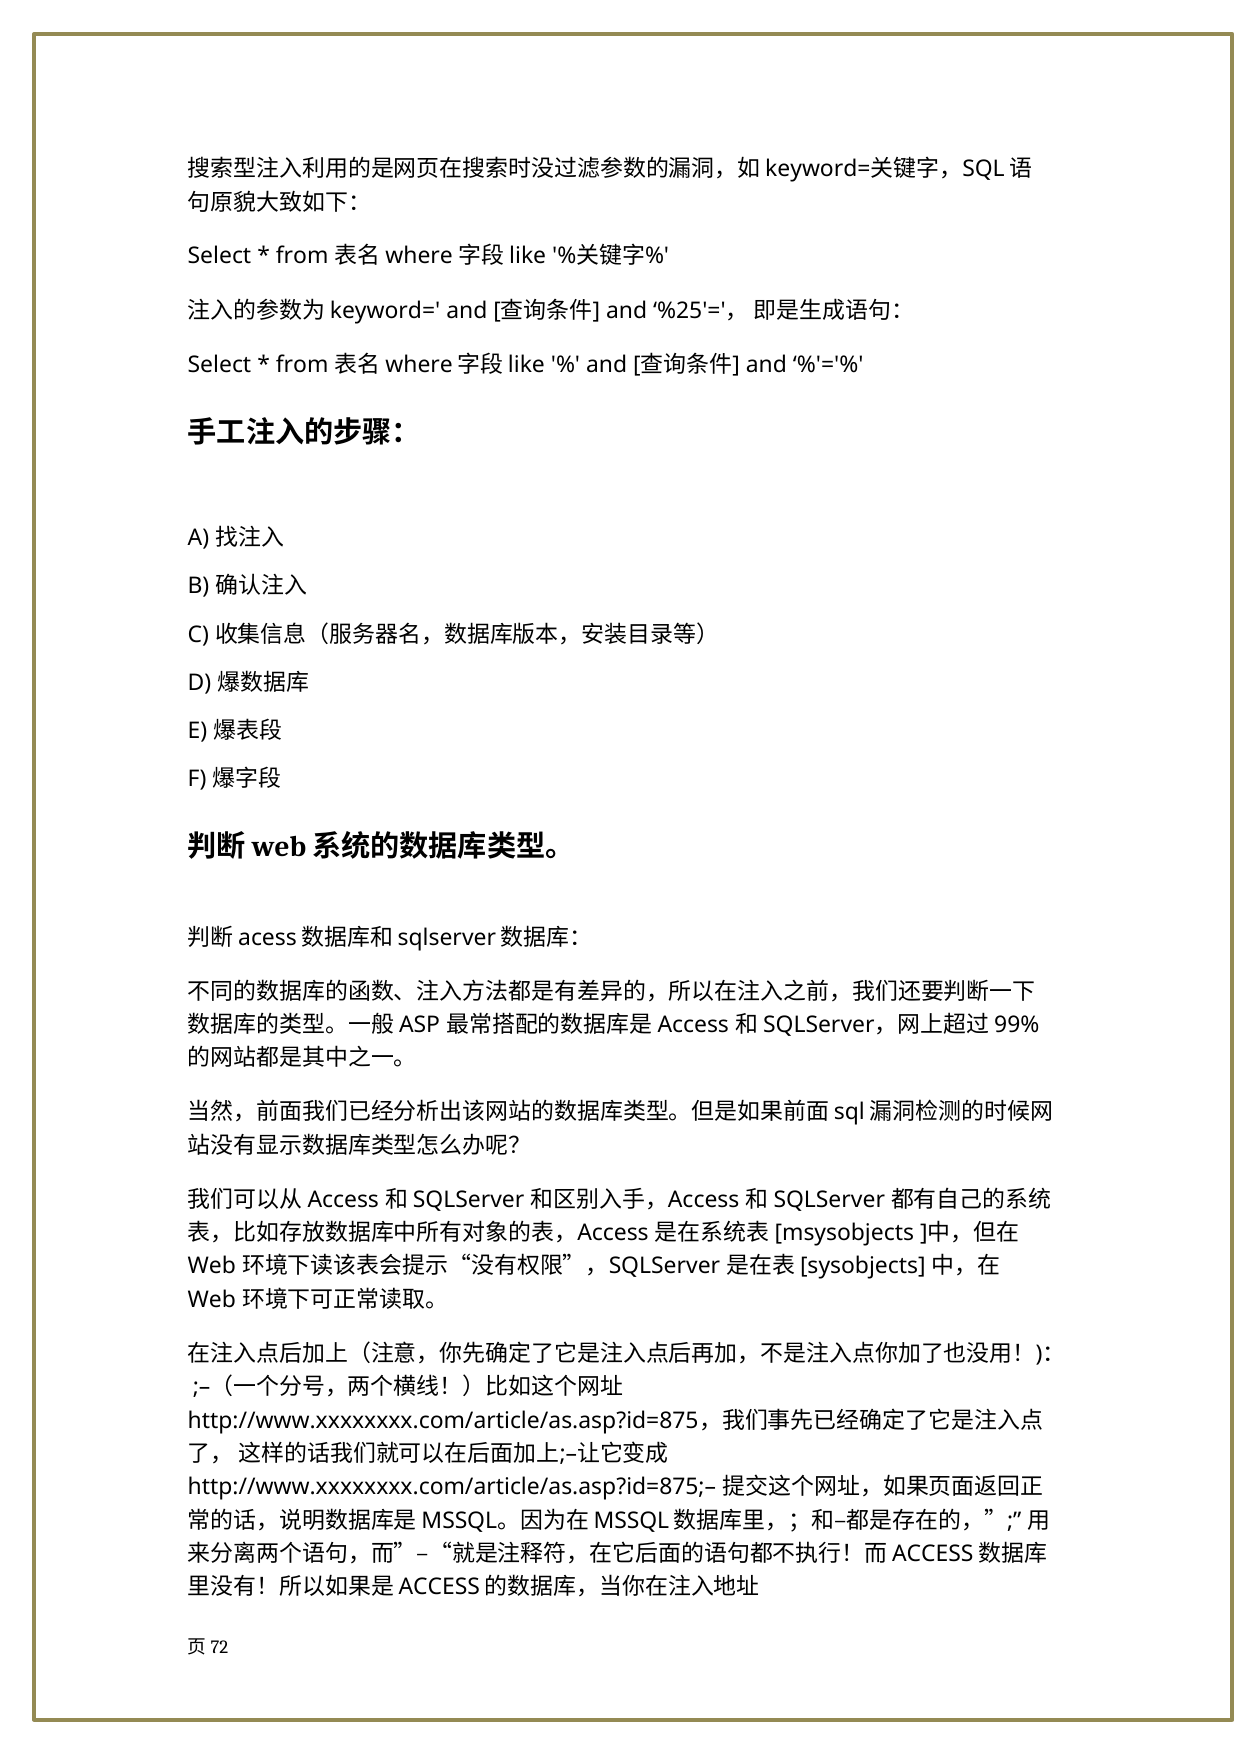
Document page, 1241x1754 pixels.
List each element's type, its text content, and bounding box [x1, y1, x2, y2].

text A) 找注入 B) 确认注入 C) 收集信息（服务器名，数据库版本，安装目录等） D) 爆数据库 E) 爆表段 F) 爆字段 [187, 504, 1053, 793]
text Select * from 表名 where字段like '%' and [查询条件] and ‘%'='%' [187, 346, 1053, 379]
text Select * from 表名 where 字段like '%关键字%' [187, 237, 1053, 271]
text 不同的数据库的函数、注入方法都是有差异的，所以在注入之前，我们还要判断一下数据库的类型。一般 ASP 最常搭配的数据库是 Access 和 SQLServer，网上超过 99% 的网站都是其中之一。 [187, 973, 1053, 1072]
text 我们可以从 Access 和 SQLServer 和区别入手，Access 和 SQLServer 都有自己的系统表，比如存放数据库中所有对象的表，Access 是在系统表 [msysobjects ]中，但在 Web 环境下读该表会提示“没有权限”，SQLServer 是在表 [sysobjects] 中，在 Web 环境下可正常读取。 [187, 1181, 1053, 1314]
subtitle 判断web系统的数据库类型。 [187, 822, 1053, 864]
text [187, 1335, 1053, 1601]
text 判断acess数据库和sqlserver数据库： [187, 918, 1053, 952]
text 当然，前面我们已经分析出该网站的数据库类型。但是如果前面sql漏洞检测的时候网站没有显示数据库类型怎么办呢？ [187, 1093, 1053, 1160]
text 注入的参数为keyword=' and [查询条件] and ‘%25'='， 即是生成语句： [187, 292, 1053, 325]
subtitle 手工注入的步骤： [187, 408, 1053, 451]
text 搜索型注入利用的是网页在搜索时没过滤参数的漏洞，如keyword=关键字，SQL语句原貌大致如下： [187, 150, 1053, 217]
